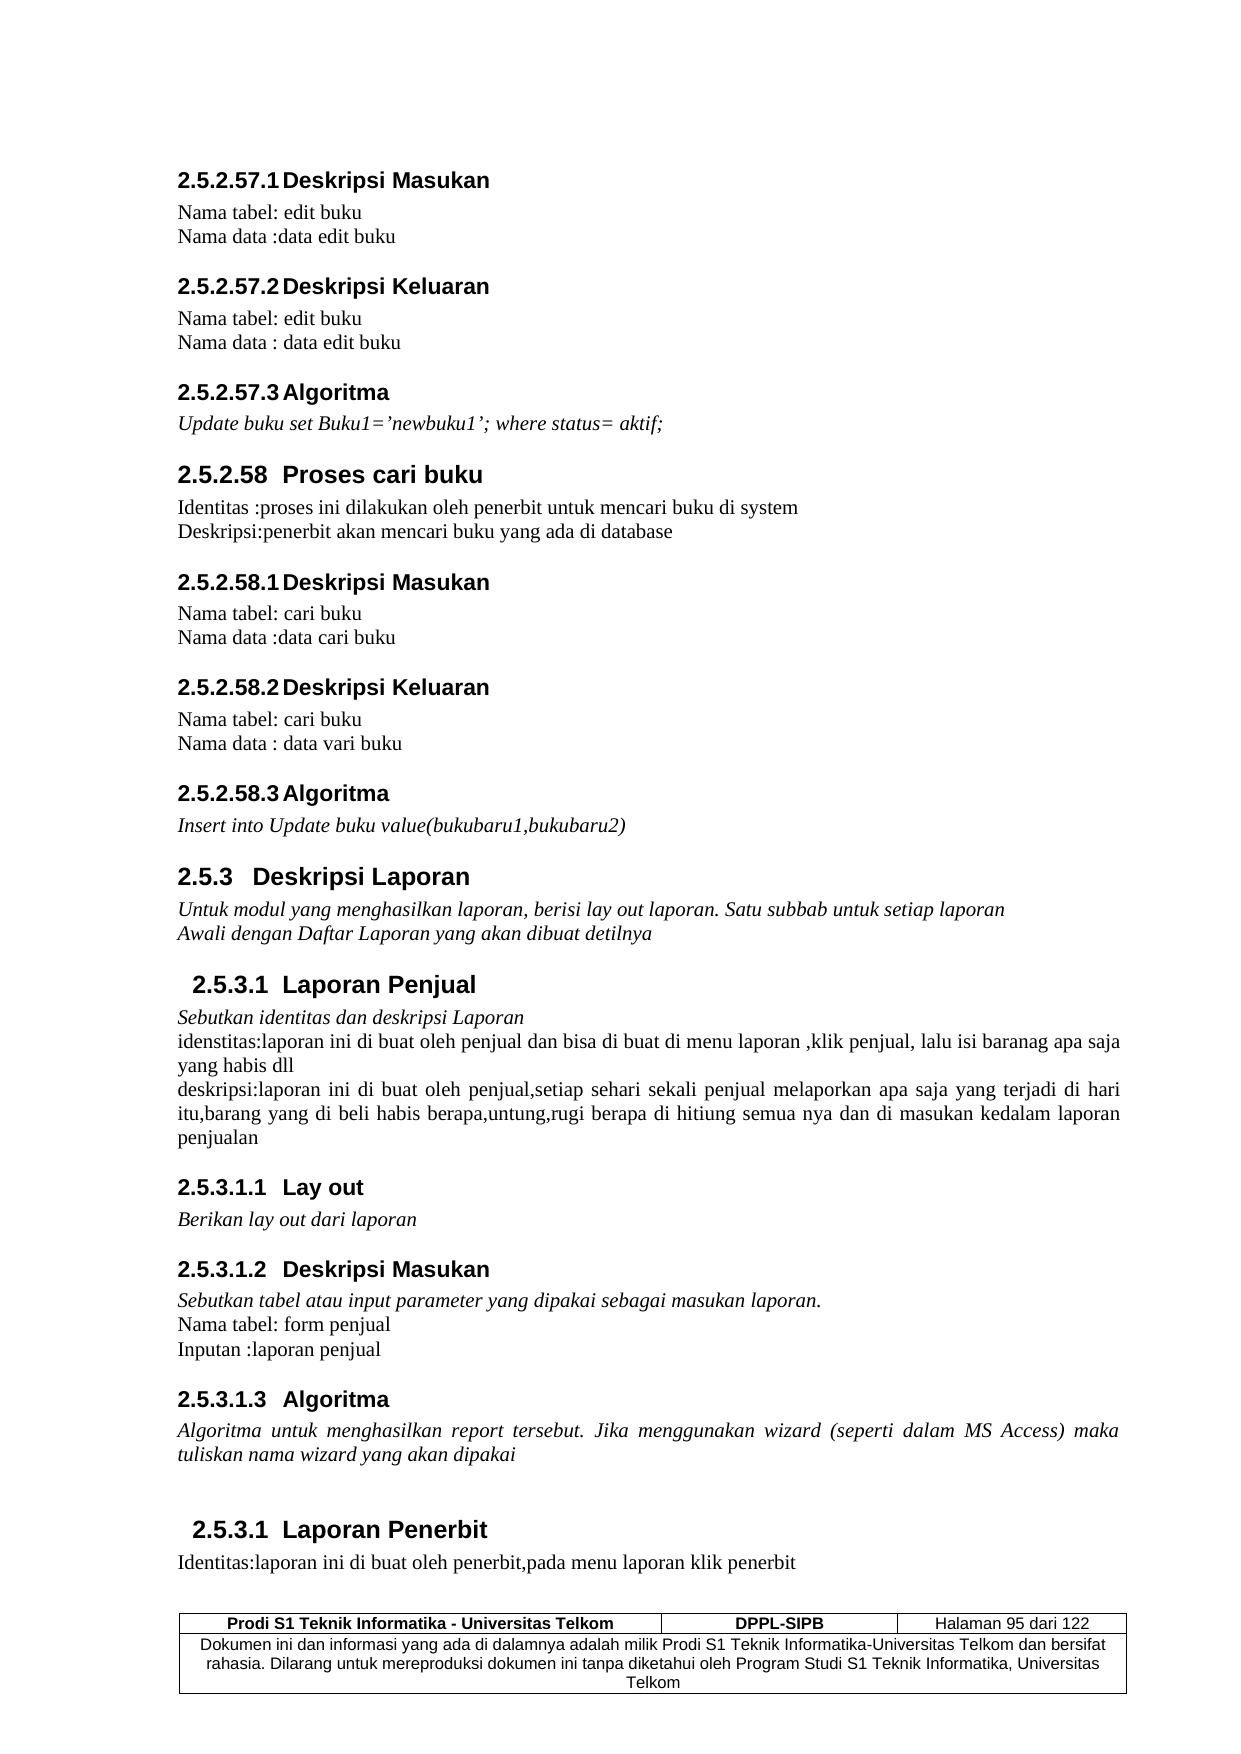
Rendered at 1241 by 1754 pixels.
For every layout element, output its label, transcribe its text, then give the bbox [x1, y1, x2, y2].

subtitle Algoritma [177, 379, 1122, 405]
subtitle Lay out [177, 1174, 1122, 1200]
text Nama data : data vari buku [177, 731, 1122, 755]
text Nama data : data edit buku [177, 329, 1122, 354]
subtitle Deskripsi Masukan [177, 1256, 1122, 1282]
subtitle Deskripsi Laporan [177, 862, 1122, 890]
text Nama tabel: form penjual [177, 1312, 1122, 1336]
text Deskripsi:penerbit akan mencari buku yang ada di database [177, 519, 1122, 543]
text Berikan lay out dari laporan [177, 1207, 1122, 1231]
text Algoritma untuk menghasilkan report tersebut. Jika menggunakan wizard (seperti dalam MS Access) maka tuliskan nama wizard yang akan dipakai [177, 1418, 1122, 1466]
text Nama tabel: cari buku [177, 707, 1122, 731]
text deskripsi:laporan ini di buat oleh penjual,setiap sehari sekali penjual melaporkan apa saja yang terjadi di hari itu,barang yang di beli habis berapa,untung,rugi berapa di hitiung semua nya dan di masukan kedalam laporan penjualan [177, 1077, 1122, 1149]
subtitle Deskripsi Masukan [177, 568, 1122, 595]
text Nama tabel: cari buku [177, 601, 1122, 625]
subtitle Algoritma [177, 780, 1122, 806]
text Sebutkan tabel atau input parameter yang dipakai sebagai masukan laporan. [177, 1288, 1122, 1312]
text Inputan :laporan penjual [177, 1336, 1122, 1361]
text Nama tabel: edit buku [177, 306, 1122, 329]
text Nama data :data edit buku [177, 224, 1122, 248]
text Nama tabel: edit buku [177, 200, 1122, 224]
subtitle Deskripsi Keluaran [177, 674, 1122, 701]
subtitle Proses cari buku [177, 460, 1122, 489]
text Untuk modul yang menghasilkan laporan, berisi lay out laporan. Satu subbab untuk setiap laporan [177, 897, 1122, 921]
text Sebutkan identitas dan deskripsi Laporan [177, 1005, 1122, 1029]
text Identitas:laporan ini di buat oleh penerbit,pada menu laporan klik penerbit [177, 1550, 1122, 1574]
subtitle Deskripsi Keluaran [177, 273, 1122, 299]
subtitle Laporan Penjual [192, 970, 1122, 998]
text Awali dengan Daftar Laporan yang akan dibuat detilnya [177, 921, 1122, 945]
subtitle Deskripsi Masukan [177, 167, 1122, 193]
text idenstitas:laporan ini di buat oleh penjual dan bisa di buat di menu laporan ,klik penjual, lalu isi baranag apa saja yang habis dll [177, 1029, 1122, 1077]
subtitle Laporan Penerbit [192, 1515, 1122, 1544]
text Insert into Update buku value(bukubaru1,bukubaru2) [177, 812, 1122, 837]
text Nama data :data cari buku [177, 625, 1122, 649]
subtitle Algoritma [177, 1386, 1122, 1412]
text Update buku set Buku1=’newbuku1’; where status= aktif; [177, 411, 1122, 435]
text Identitas :proses ini dilakukan oleh penerbit untuk mencari buku di system [177, 495, 1122, 519]
